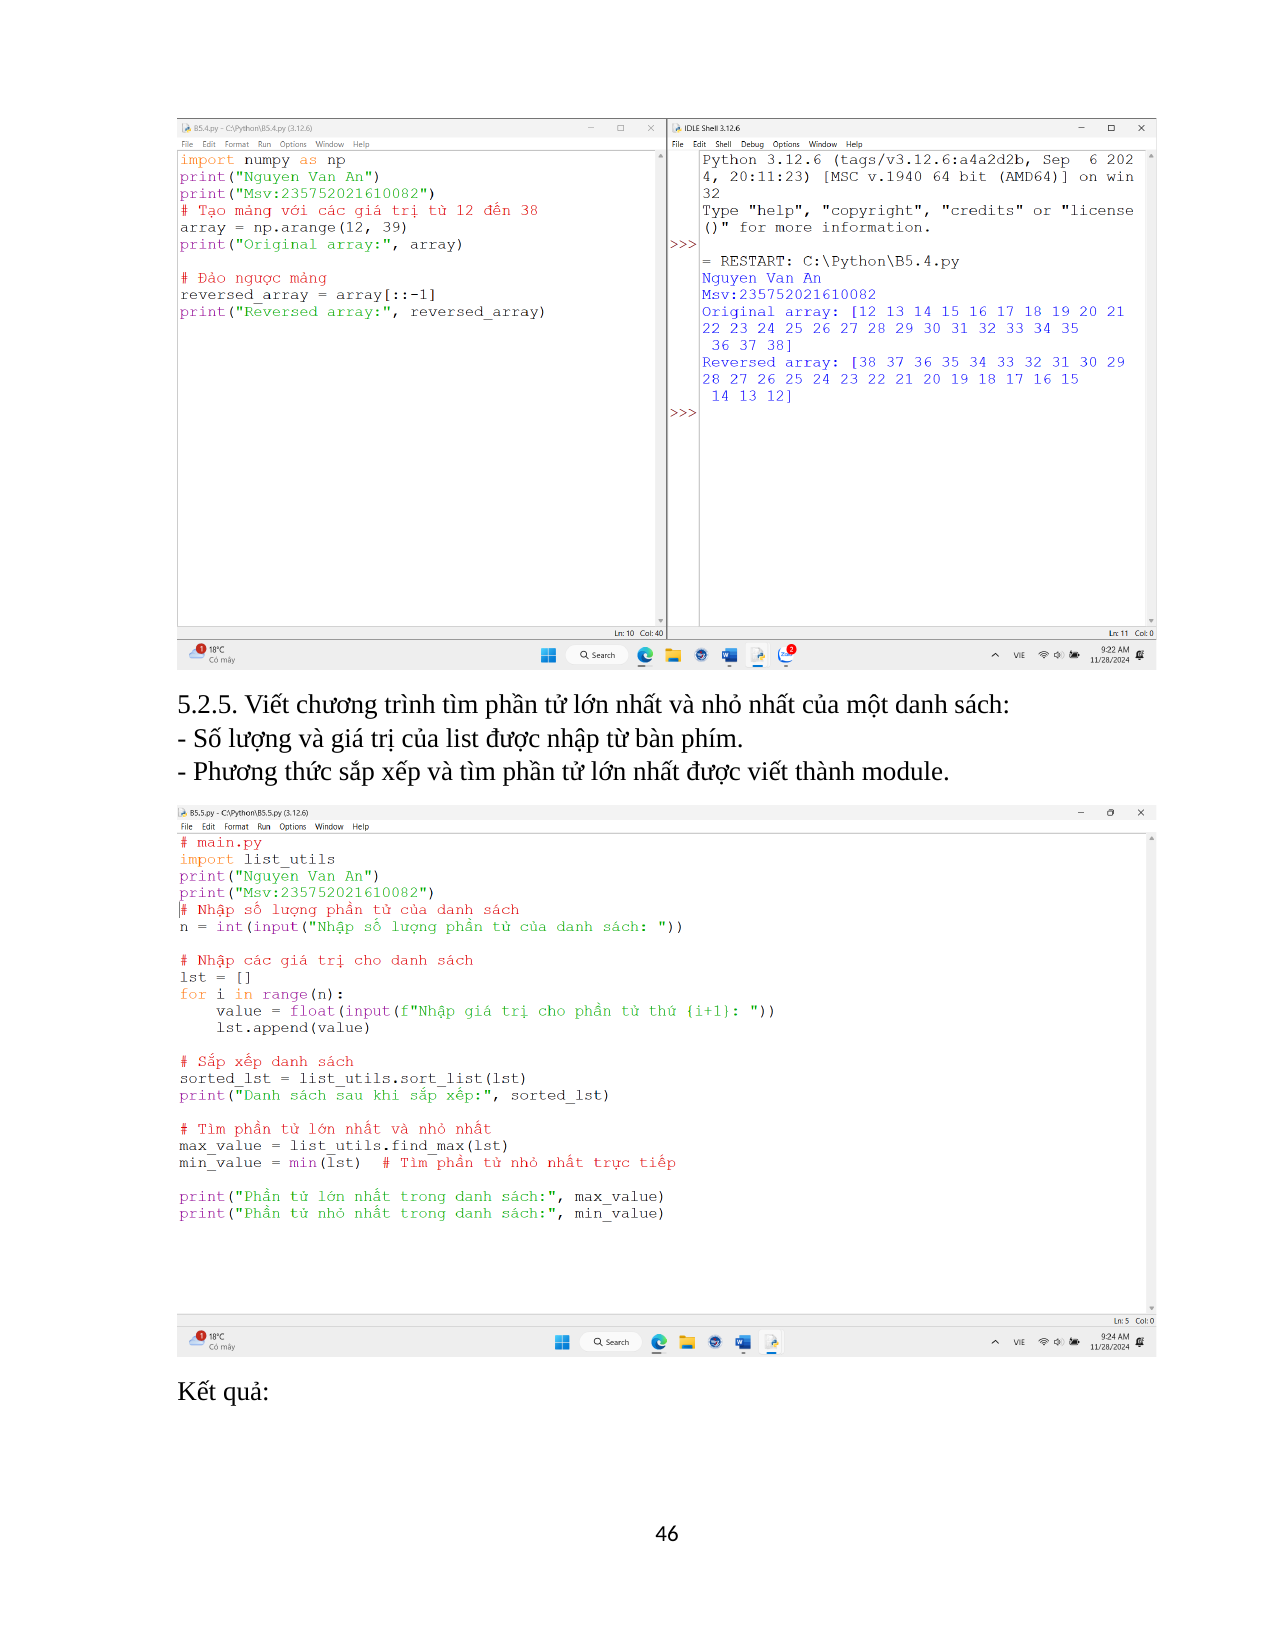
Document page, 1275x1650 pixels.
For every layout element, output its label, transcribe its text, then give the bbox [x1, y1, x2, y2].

picture [177, 805, 1157, 1357]
picture [177, 118, 1157, 670]
text 5.2.5. Viết chương trình tìm phần tử lớn nhất và nhỏ nhất của một danh sách: - Số lượng và giá trị của list được nhập từ bàn phím. - Phương thức sắp xếp và tìm phần tử lớn nhất được viết thành module. [177, 688, 1156, 787]
text Kết quả: [177, 1375, 1156, 1407]
